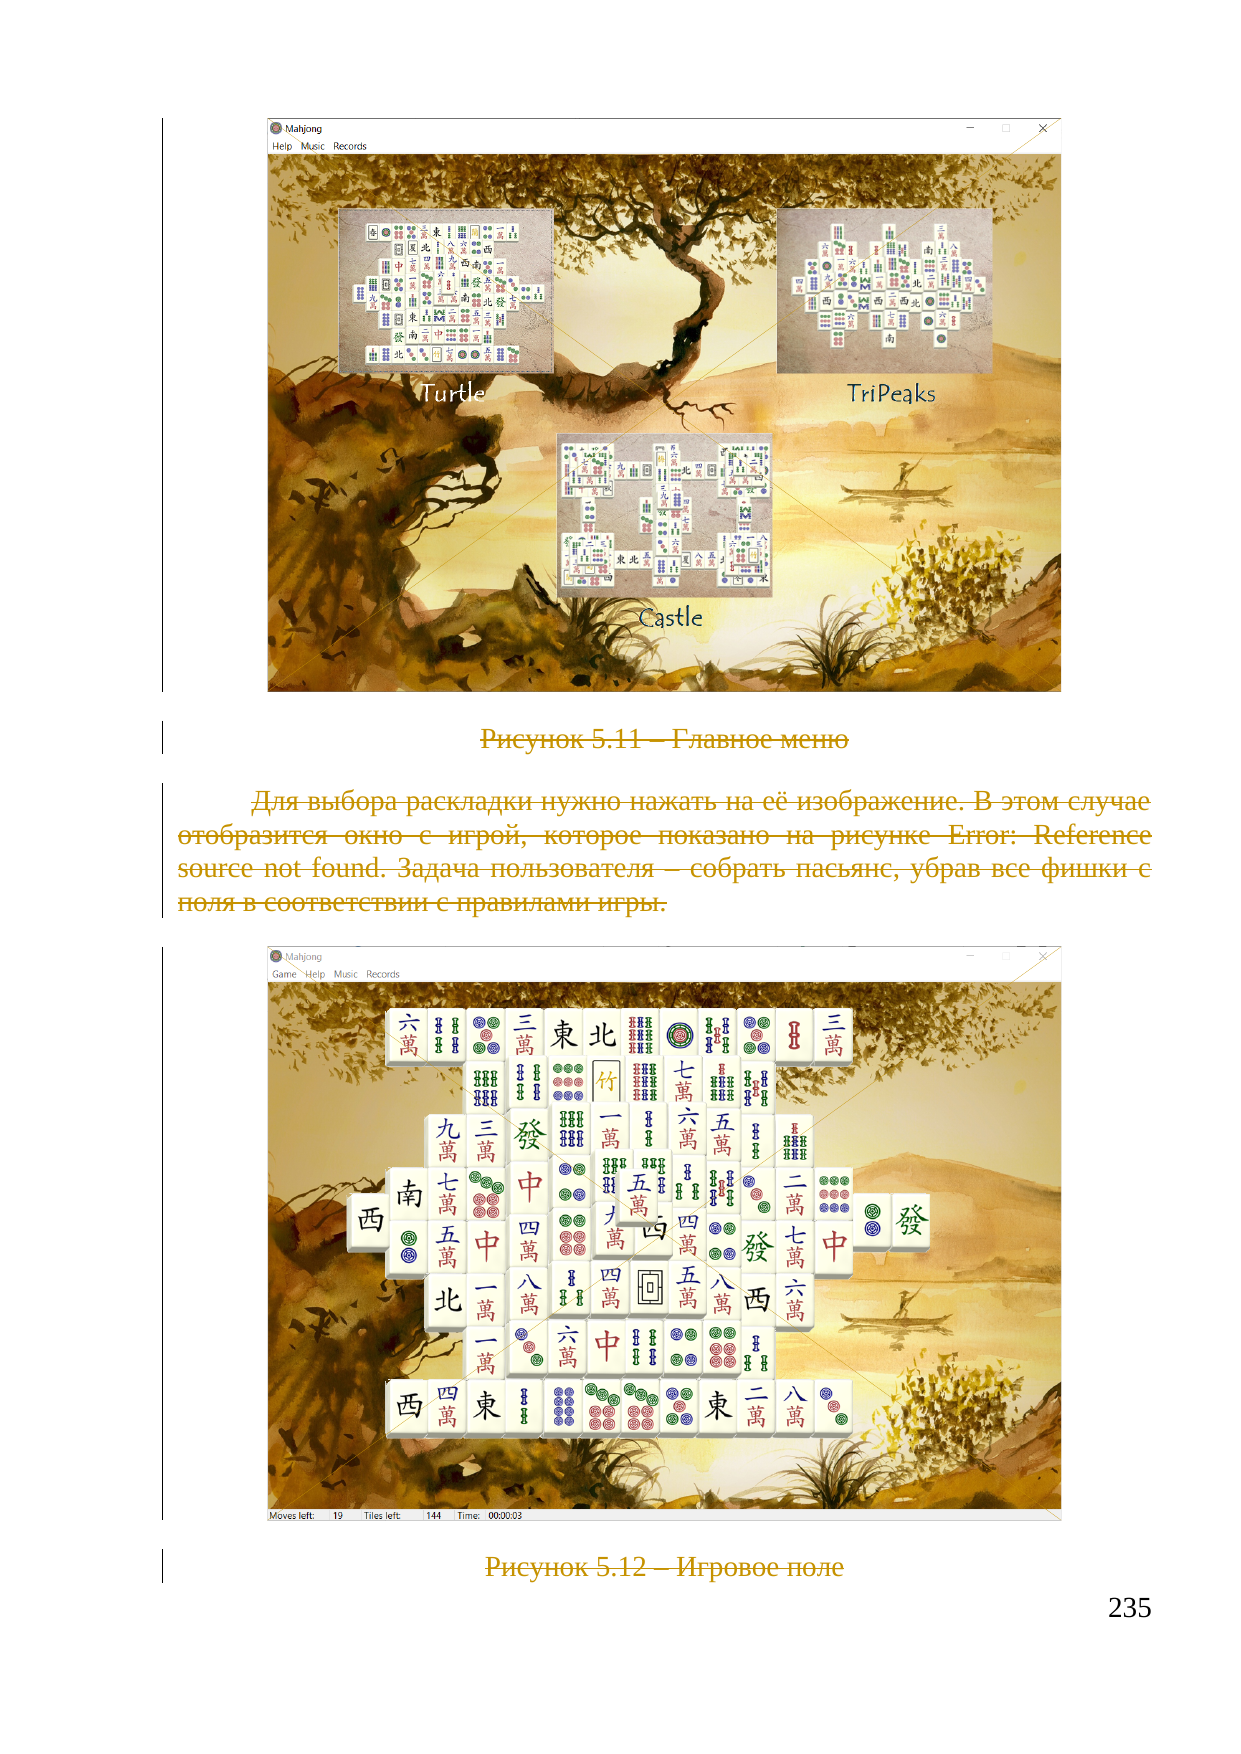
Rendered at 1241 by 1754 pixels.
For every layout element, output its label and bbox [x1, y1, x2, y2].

picture [268, 1235, 1060, 1521]
picture [666, 119, 1062, 691]
picture [666, 948, 1062, 1519]
picture [267, 119, 663, 691]
picture [268, 946, 1060, 1232]
picture [269, 406, 1060, 692]
picture [269, 118, 1059, 404]
picture [267, 948, 663, 1519]
